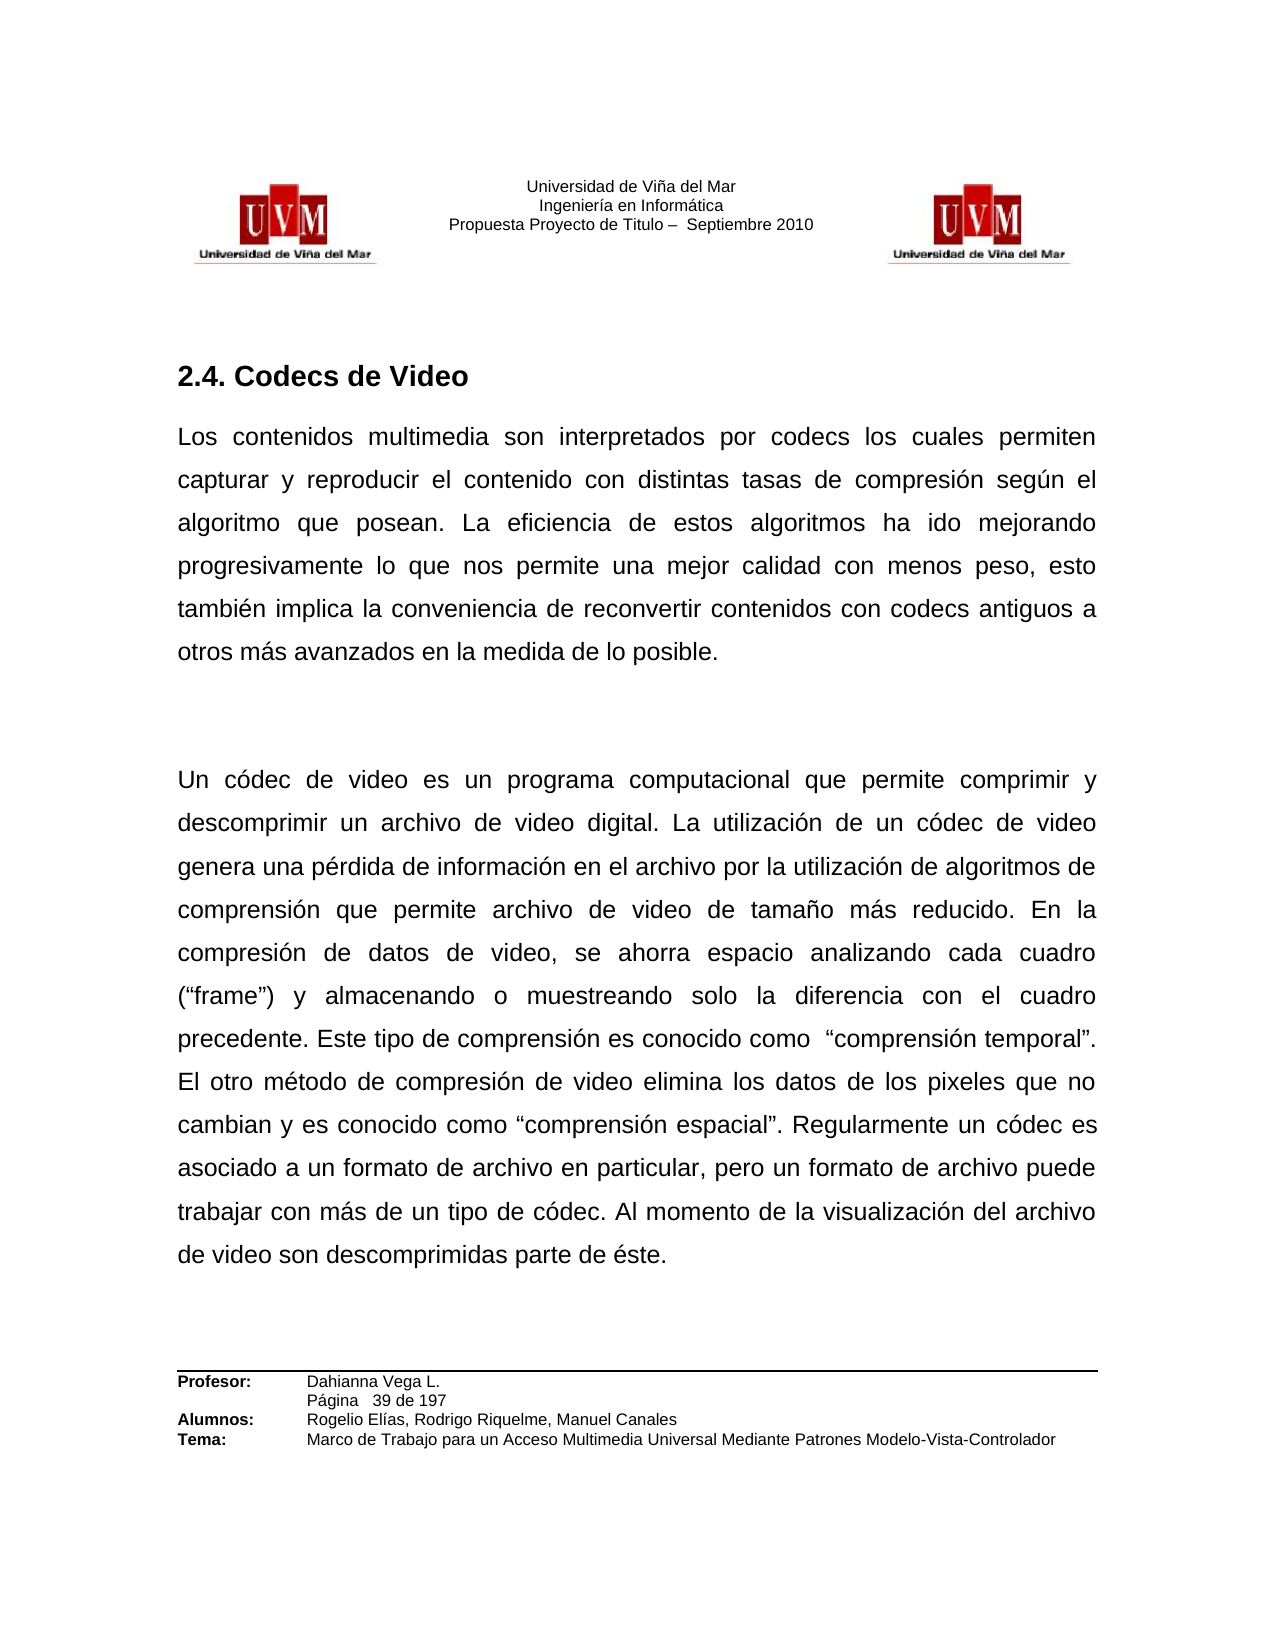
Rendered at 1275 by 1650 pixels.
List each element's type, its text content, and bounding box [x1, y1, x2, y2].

subtitle 2.4.Codecs de Video [177, 359, 1098, 392]
picture [177, 176, 390, 267]
text Los contenidos multimedia son interpretados por codecs los cuales permiten capturar y reproducir el contenido con distintas tasas de compresión según el algoritmo que posean. La eficiencia de estos algoritmos ha ido mejorando progresivamente lo que nos permite una mejor calidad con menos peso, esto también implica la conveniencia de reconvertir contenidos con codecs antiguos a otros más avanzados en la medida de lo posible. [177, 422, 1098, 666]
picture [871, 176, 1084, 267]
text Un códec de video es un programa computacional que permite comprimir y descomprimir un archivo de video digital. La utilización de un códec de video genera una pérdida de información en el archivo por la utilización de algoritmos de comprensión que permite archivo de video de tamaño más reducido. En la compresión de datos de video, se ahorra espacio analizando cada cuadro (“frame”) y almacenando o muestreando solo la diferencia con el cuadro precedente. Este tipo de comprensión es conocido como “comprensión temporal”. El otro método de compresión de video elimina los datos de los pixeles que no cambian y es conocido como “comprensión espacial”. Regularmente un códec es asociado a un formato de archivo en particular, pero un formato de archivo puede trabajar con más de un tipo de códec. Al momento de la visualización del archivo de video son descomprimidas parte de éste. [177, 765, 1098, 1268]
